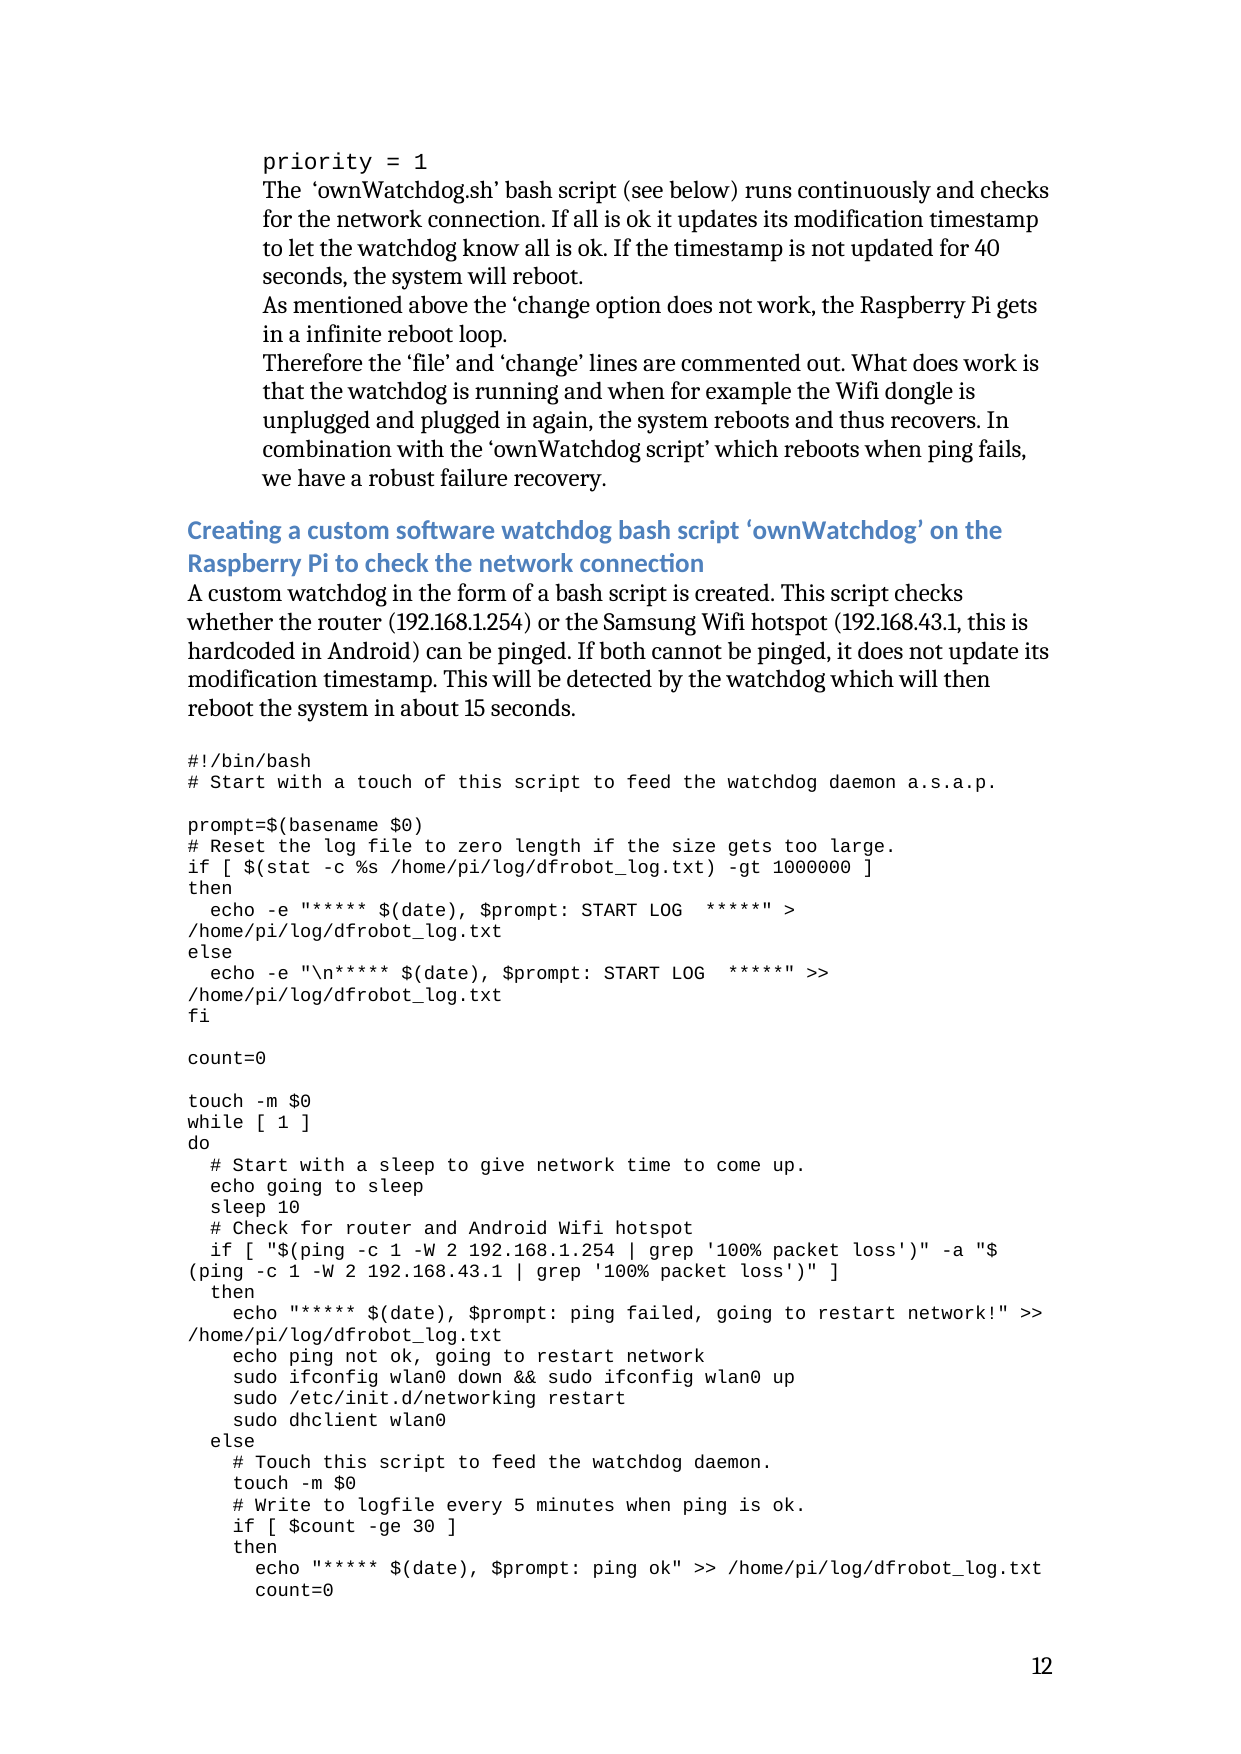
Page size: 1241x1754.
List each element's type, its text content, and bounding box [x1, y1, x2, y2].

text while [ 1 ] [187, 1113, 1053, 1134]
text echo "***** $(date), $prompt: ping failed, going to restart network!" >> /home/pi/log/dfrobot_log.txt [187, 1304, 1053, 1347]
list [225, 150, 1053, 492]
text then [187, 1538, 1053, 1559]
text if [ $count -ge 30 ] [187, 1517, 1053, 1538]
text # Reset the log file to zero length if the size gets too large. [187, 837, 1053, 858]
text echo -e "***** $(date), $prompt: START LOG *****" > /home/pi/log/dfrobot_log.txt [187, 900, 1053, 943]
text touch -m $0 [187, 1092, 1053, 1113]
text echo -e "\n***** $(date), $prompt: START LOG *****" >> /home/pi/log/dfrobot_log.txt [187, 964, 1053, 1007]
text sudo /etc/init.d/networking restart [187, 1389, 1053, 1410]
text else [187, 943, 1053, 964]
text fi [187, 1007, 1053, 1028]
text do [187, 1134, 1053, 1155]
text echo ping not ok, going to restart network [187, 1347, 1053, 1368]
text else [187, 1432, 1053, 1453]
text echo "***** $(date), $prompt: ping ok" >> /home/pi/log/dfrobot_log.txt [187, 1559, 1053, 1580]
subtitle Creating a custom software watchdog bash script ‘ownWatchdog’ on the Raspberry Pi to check the network connection [187, 513, 1053, 579]
text sudo dhclient wlan0 [187, 1410, 1053, 1432]
text then [187, 879, 1053, 900]
text then [187, 1283, 1053, 1304]
text prompt=$(basename $0) [187, 815, 1053, 837]
text if [ "$(ping -c 1 -W 2 192.168.1.254 | grep '100% packet loss')" -a "$(ping -c 1 -W 2 192.168.43.1 | grep '100% packet loss')" ] [187, 1240, 1053, 1283]
text count=0 [187, 1049, 1053, 1070]
text sudo ifconfig wlan0 down && sudo ifconfig wlan0 up [187, 1368, 1053, 1389]
text if [ $(stat -c %s /home/pi/log/dfrobot_log.txt) -gt 1000000 ] [187, 858, 1053, 879]
text count=0 [187, 1580, 1053, 1602]
text # Start with a touch of this script to feed the watchdog daemon a.s.a.p. [187, 773, 1053, 794]
text echo going to sleep [187, 1177, 1053, 1198]
text sleep 10 [187, 1198, 1053, 1219]
text # Write to logfile every 5 minutes when ping is ok. [187, 1495, 1053, 1517]
text # Touch this script to feed the watchdog daemon. [187, 1453, 1053, 1474]
text # Check for router and Android Wifi hotspot [187, 1219, 1053, 1240]
text # Start with a sleep to give network time to come up. [187, 1155, 1053, 1177]
text touch -m $0 [187, 1474, 1053, 1495]
text A custom watchdog in the form of a bash script is created. This script checks whether the router (192.168.1.254) or the Samsung Wifi hotspot (192.168.43.1, this is hardcoded in Android) can be pinged. If both cannot be pinged, it does not update its modification timestamp. This will be detected by the watchdog which will then reboot the system in about 15 seconds. #!/bin/bash [187, 579, 1053, 773]
